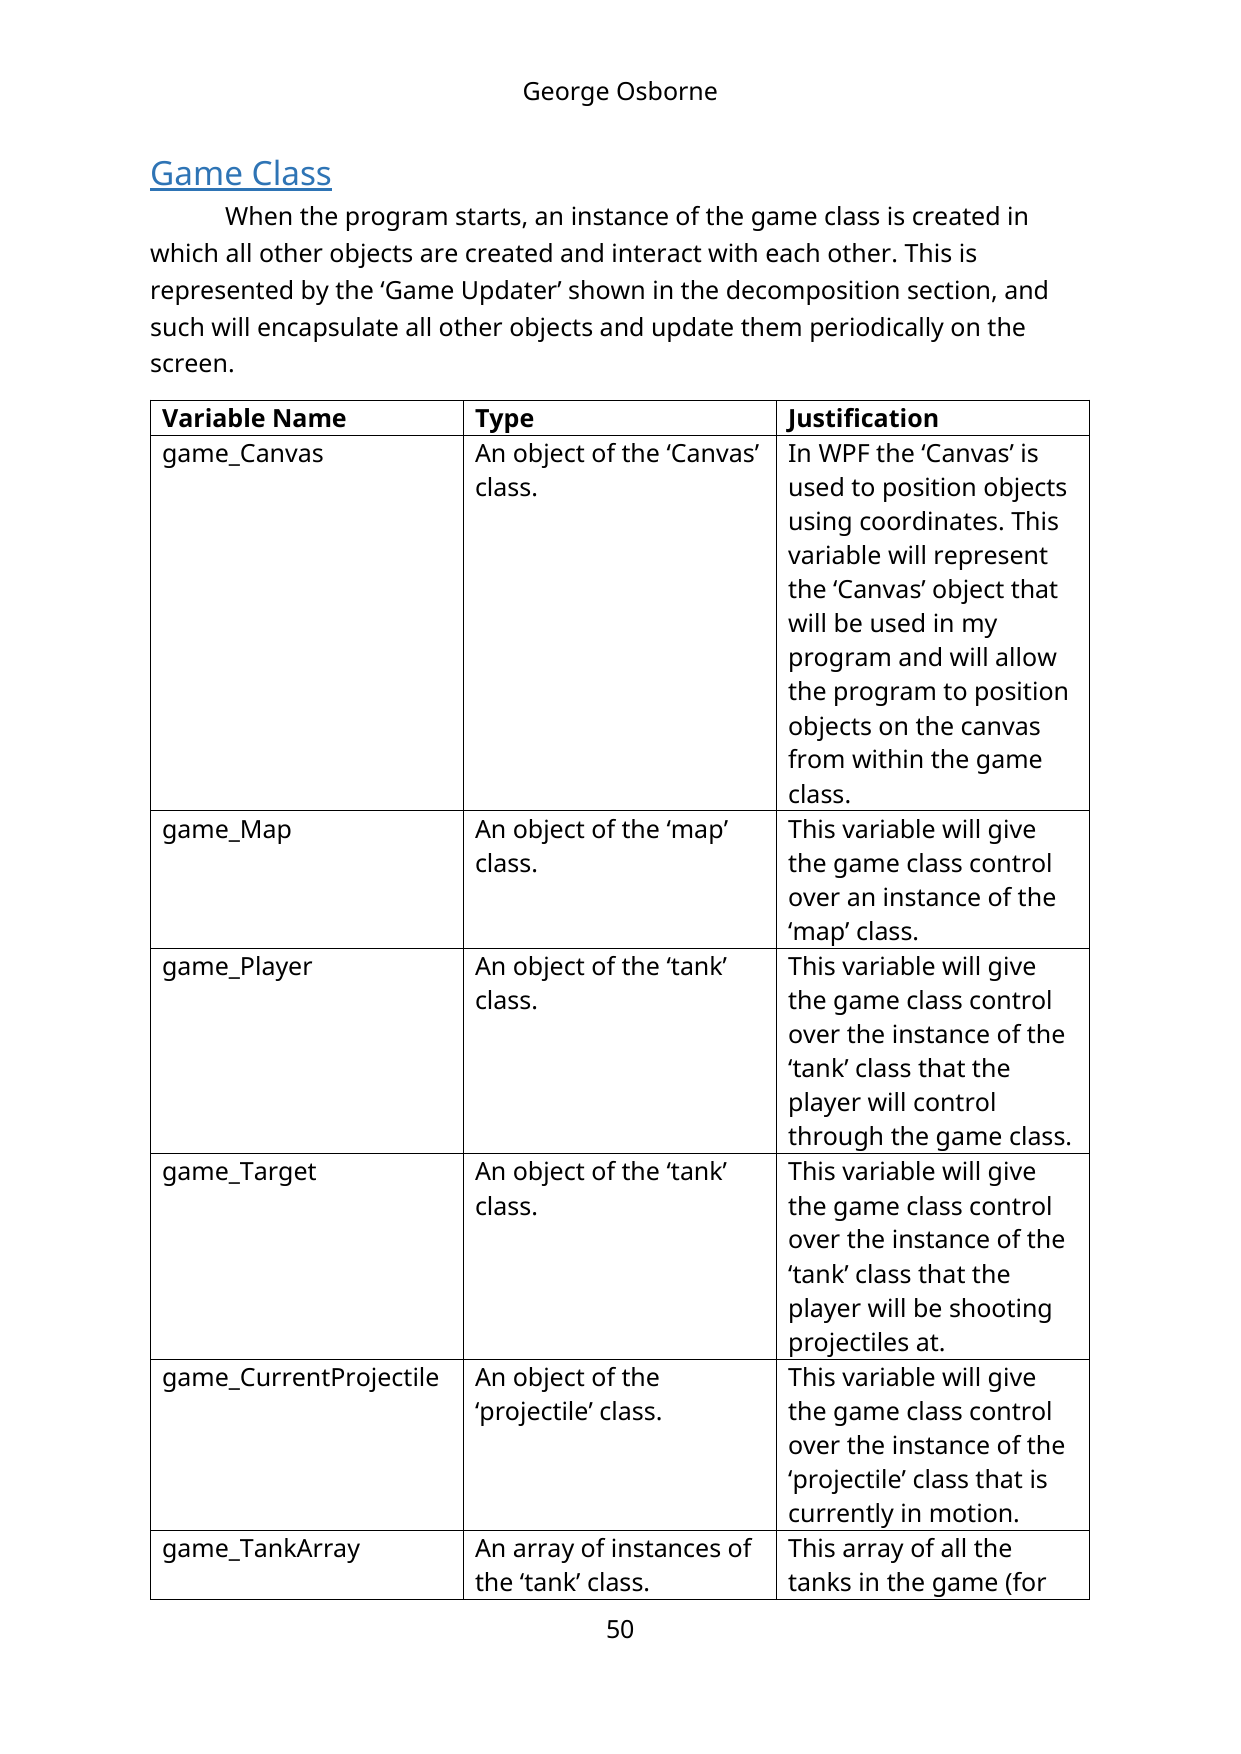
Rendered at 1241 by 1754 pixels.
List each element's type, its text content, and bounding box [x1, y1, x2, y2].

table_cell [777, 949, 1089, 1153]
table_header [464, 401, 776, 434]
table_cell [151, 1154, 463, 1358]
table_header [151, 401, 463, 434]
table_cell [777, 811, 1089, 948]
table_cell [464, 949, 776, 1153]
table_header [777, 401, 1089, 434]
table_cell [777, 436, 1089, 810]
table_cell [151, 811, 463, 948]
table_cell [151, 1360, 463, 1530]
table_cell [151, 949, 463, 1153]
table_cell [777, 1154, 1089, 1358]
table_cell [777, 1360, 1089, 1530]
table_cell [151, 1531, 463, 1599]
text When the program starts, an instance of the game class is created in which all other objects are created and interact with each other. This is represented by the ‘Game Updater’ shown in the decomposition section, and such will encapsulate all other objects and update them periodically on the screen. [150, 199, 1090, 380]
subtitle Game Class [150, 150, 1090, 195]
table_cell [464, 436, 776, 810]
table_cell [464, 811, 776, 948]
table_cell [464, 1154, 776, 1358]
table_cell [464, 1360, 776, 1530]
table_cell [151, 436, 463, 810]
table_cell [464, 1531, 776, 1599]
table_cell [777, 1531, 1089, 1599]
